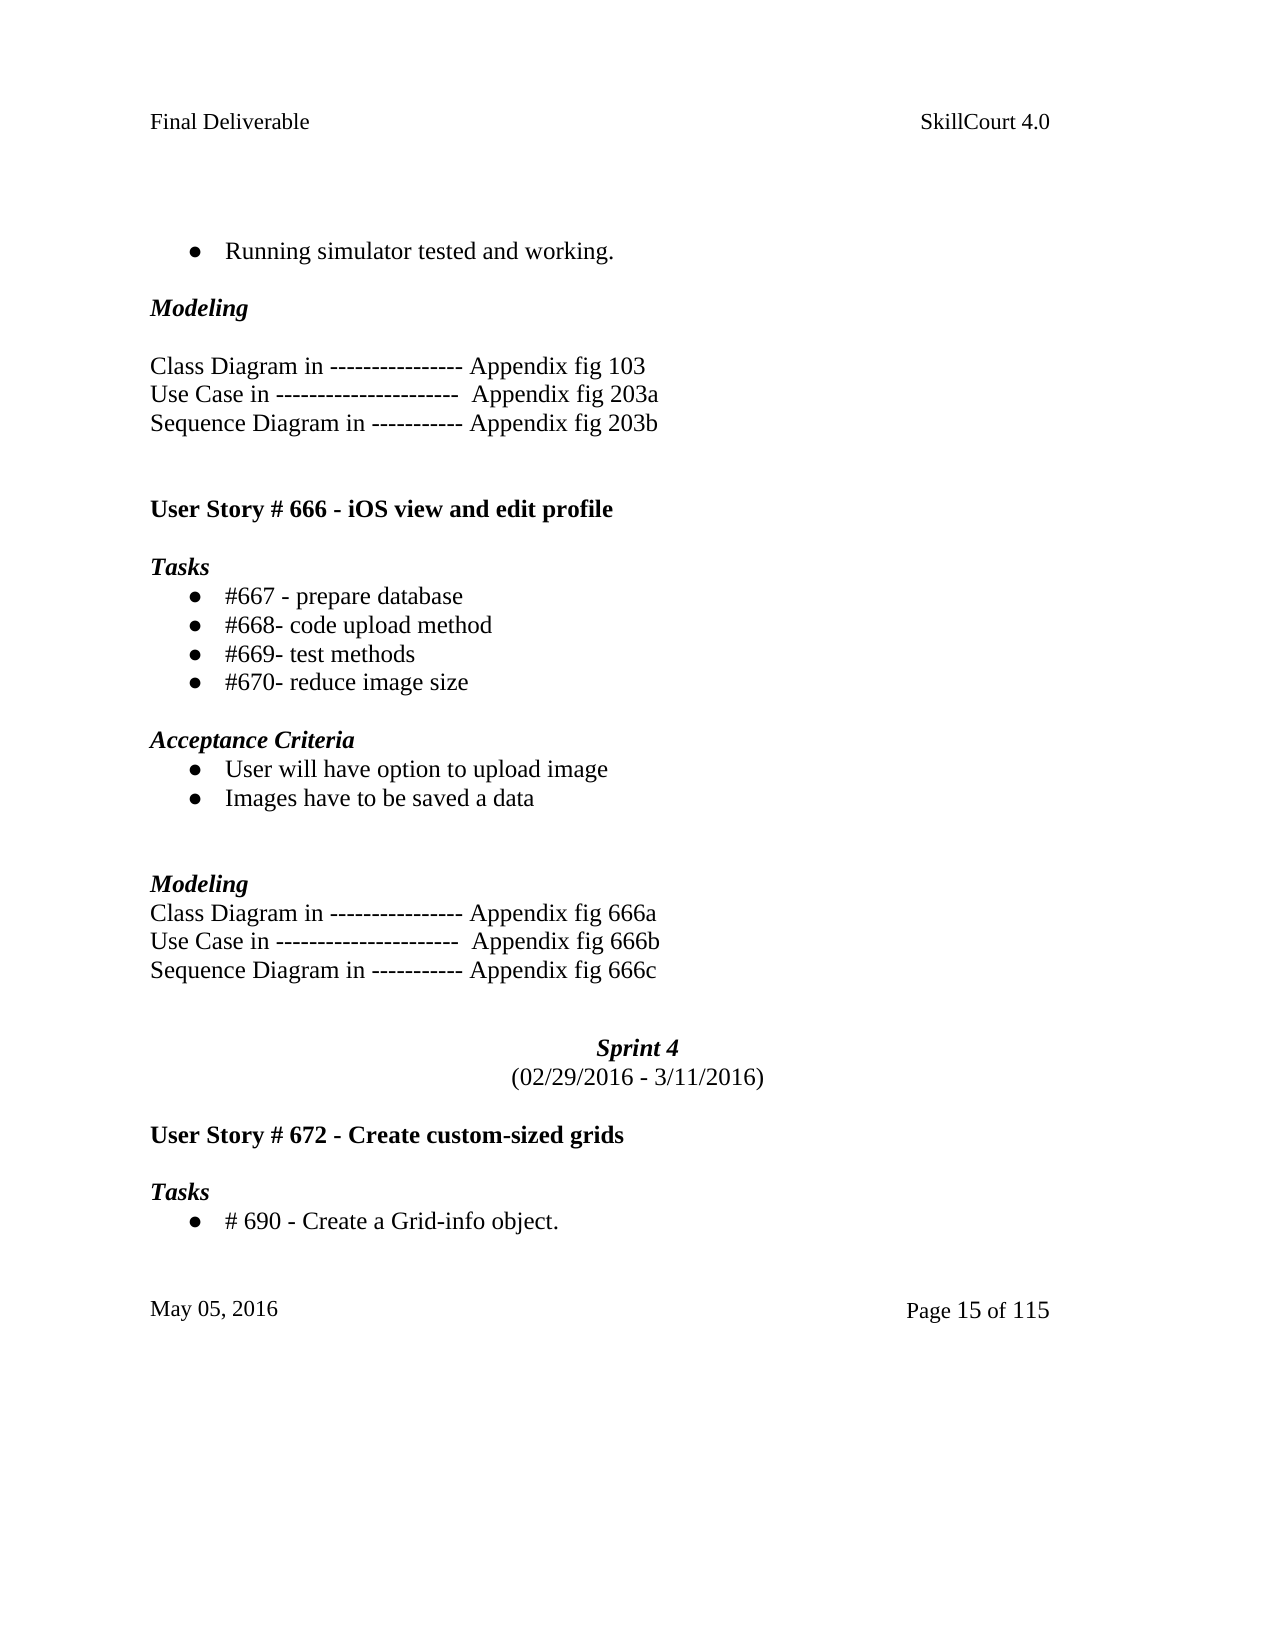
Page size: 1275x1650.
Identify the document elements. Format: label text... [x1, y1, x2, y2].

text Modeling [150, 869, 1125, 898]
list # 690 - Create a Grid-info object. [187, 1206, 1125, 1235]
text Class Diagram in ---------------- Appendix fig 666a [150, 898, 1125, 926]
text Sequence Diagram in ----------- Appendix fig 203b [150, 408, 1125, 437]
text User Story # 666 - iOS view and edit profile [150, 494, 1125, 523]
list #667 - prepare database [187, 581, 1125, 610]
text Tasks [150, 552, 1125, 581]
text Use Case in ---------------------- Appendix fig 666b [150, 926, 1125, 955]
subtitle Sprint 4 [150, 1033, 1125, 1062]
list #669- test methods [187, 638, 1125, 667]
list #668- code upload method [187, 610, 1125, 638]
text User Story # 672 - Create custom-sized grids [150, 1120, 1125, 1148]
list Running simulator tested and working. [187, 236, 1125, 264]
list #670- reduce image size [187, 667, 1125, 696]
list User will have option to upload image [187, 754, 1125, 783]
text Acceptance Criteria [150, 725, 1125, 754]
text (02/29/2016 - 3/11/2016) [150, 1062, 1125, 1091]
text Use Case in ---------------------- Appendix fig 203a [150, 379, 1125, 408]
text Modeling [150, 293, 1125, 322]
list Images have to be saved a data [187, 783, 1125, 811]
text Tasks [150, 1177, 1125, 1206]
text Class Diagram in ---------------- Appendix fig 103 [150, 351, 1125, 379]
text Sequence Diagram in ----------- Appendix fig 666c [150, 955, 1125, 984]
